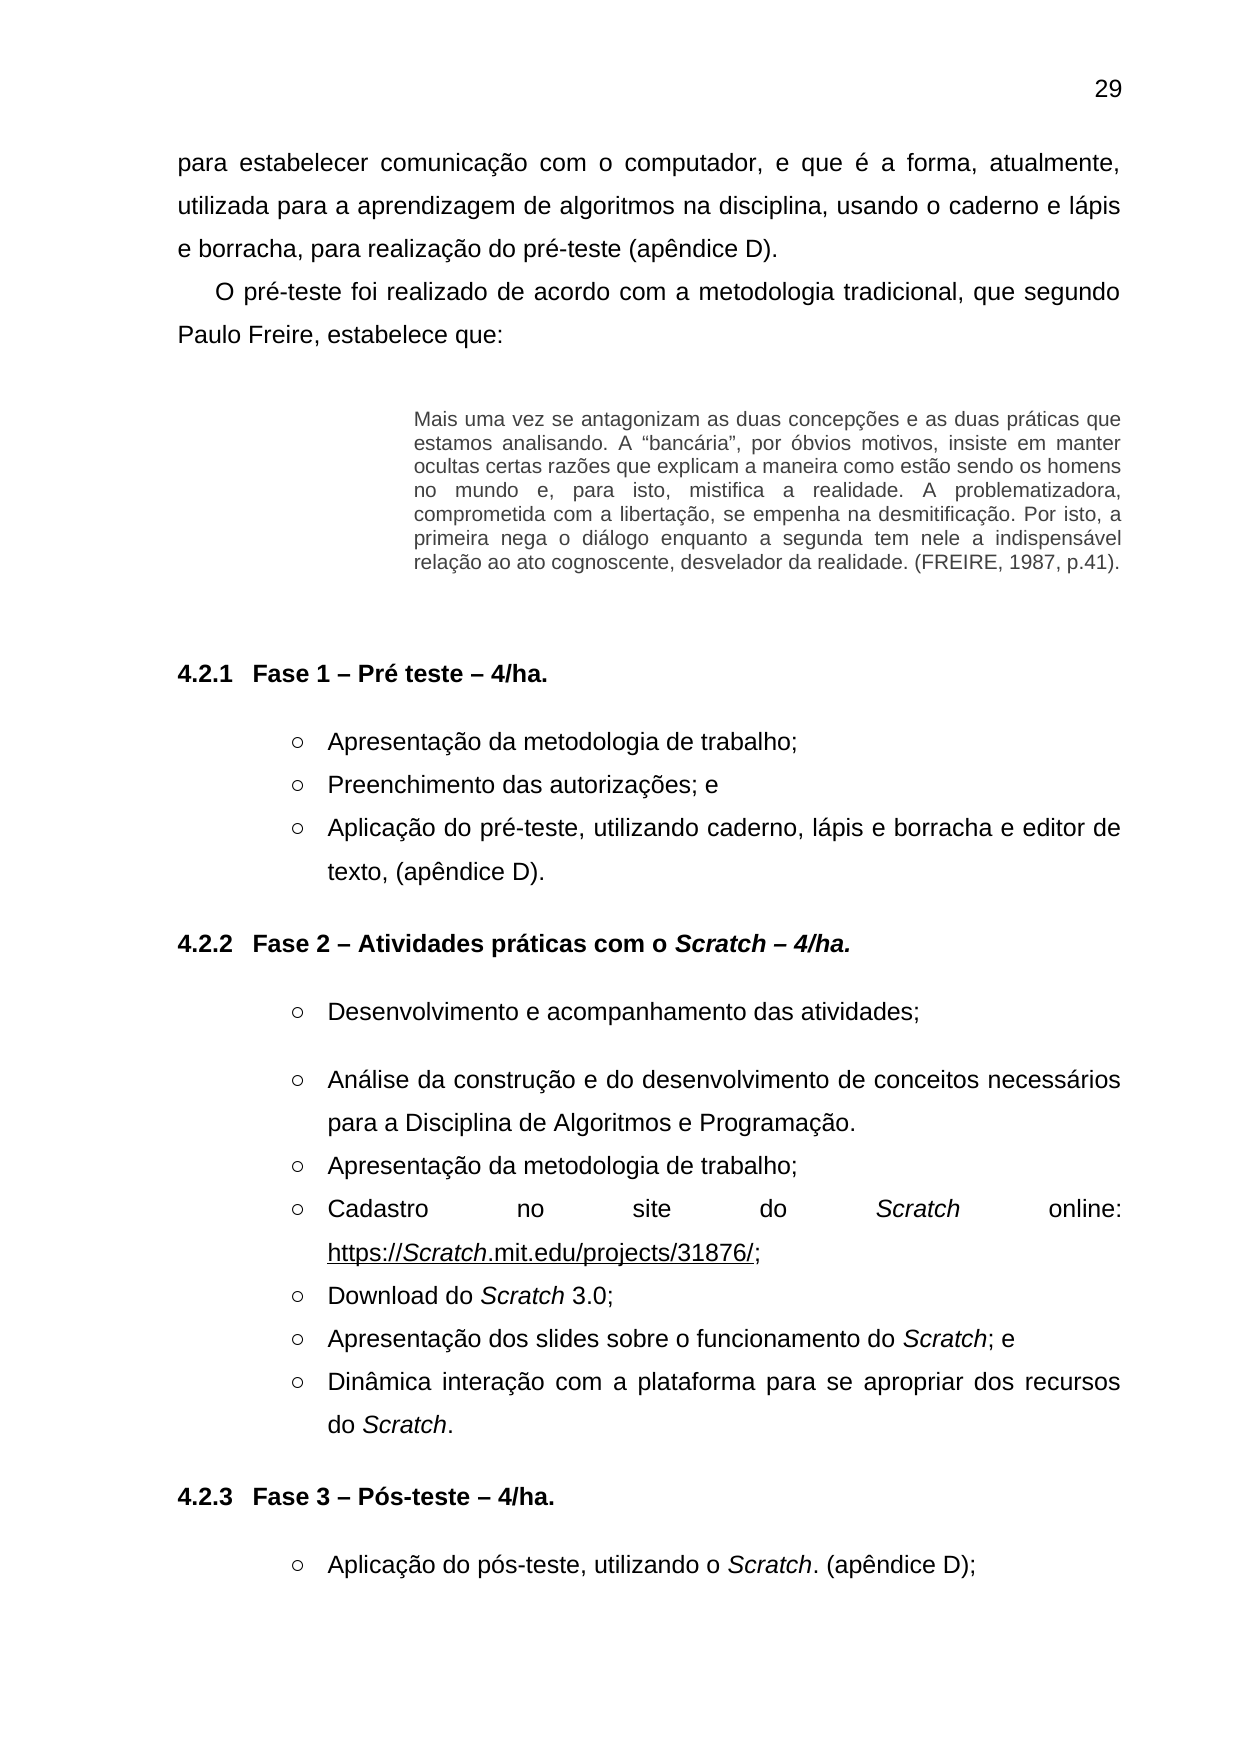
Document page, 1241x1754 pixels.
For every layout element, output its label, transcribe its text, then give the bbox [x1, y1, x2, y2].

list Preenchimento das autorizações; e [290, 770, 1122, 799]
subtitle Desenvolvimento e acompanhamento das atividades; [290, 997, 1122, 1026]
list Dinâmica interação com a plataforma para se apropriar dos recursos do Scratch. [290, 1367, 1122, 1439]
list Aplicação do pré-teste, utilizando caderno, lápis e borracha e editor de texto, (apêndice D). [290, 813, 1122, 885]
text Mais uma vez se antagonizam as duas concepções e as duas práticas que estamos analisando. A “bancária”, por óbvios motivos, insiste em manter ocultas certas razões que explicam a maneira como estão sendo os homens no mundo e, para isto, mistifica a realidade. A problematizadora, comprometida com a libertação, se empenha na desmitificação. Por isto, a primeira nega o diálogo enquanto a segunda tem nele a indispensável relação ao ato cognoscente, desvelador da realidade. (FREIRE, 1987, p.41). [413, 406, 1122, 574]
subtitle Fase 1 – Pré teste – 4/ha. [177, 659, 1122, 688]
list Apresentação da metodologia de trabalho; [290, 1151, 1122, 1180]
subtitle Fase 2 – Atividades práticas com o Scratch – 4/ha. [177, 929, 1122, 957]
list Download do Scratch 3.0; [290, 1281, 1122, 1309]
list Aplicação do pós-teste, utilizando o Scratch. (apêndice D); [290, 1550, 1122, 1579]
list Apresentação dos slides sobre o funcionamento do Scratch; e [290, 1324, 1122, 1352]
text O pré-teste foi realizado de acordo com a metodologia tradicional, que segundo Paulo Freire, estabelece que: [177, 277, 1122, 349]
list Cadastro no site do Scratch online: https://Scratch.mit.edu/projects/31876/; [290, 1194, 1122, 1266]
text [177, 148, 1122, 263]
list Apresentação da metodologia de trabalho; [290, 727, 1122, 756]
list Análise da construção e do desenvolvimento de conceitos necessários para a Disciplina de Algoritmos e Programação. [290, 1065, 1122, 1137]
subtitle Fase 3 – Pós-teste – 4/ha. [177, 1482, 1122, 1511]
